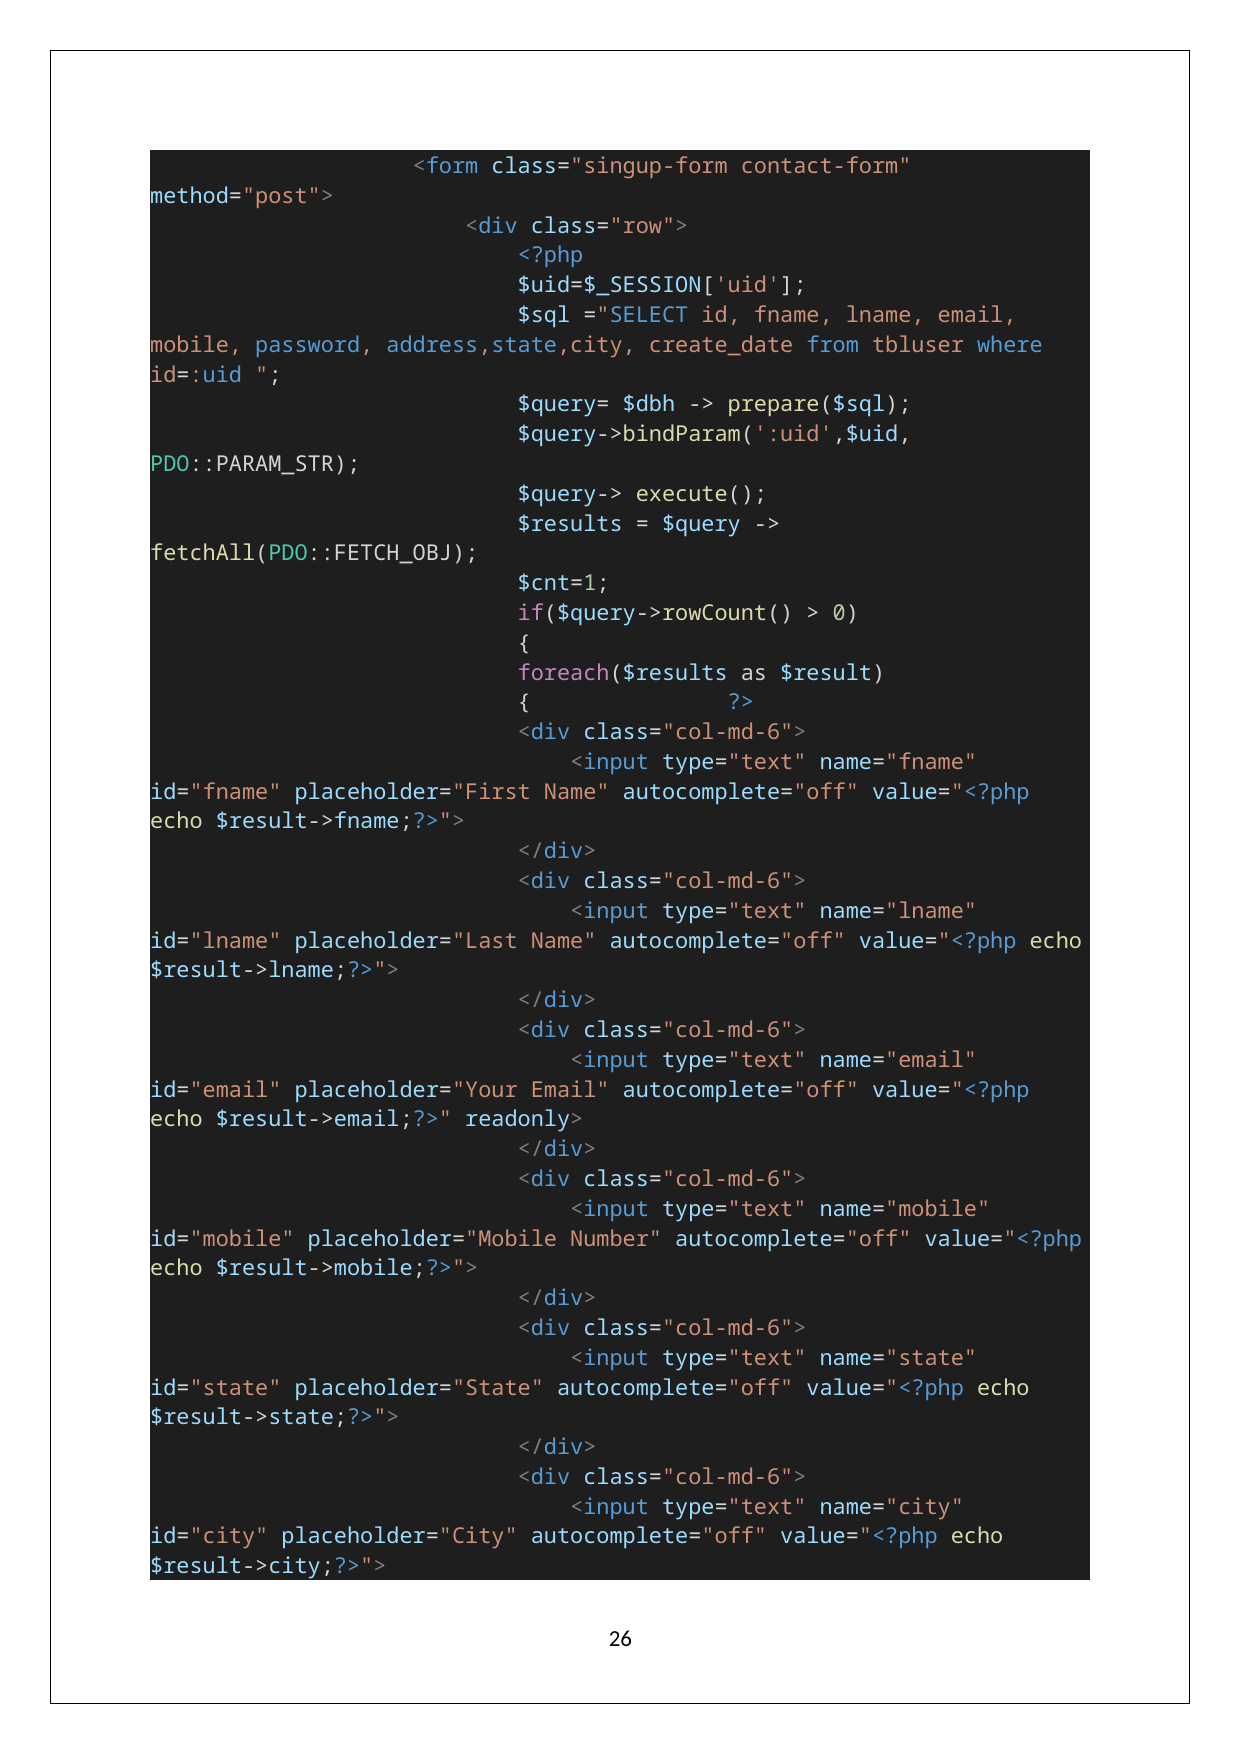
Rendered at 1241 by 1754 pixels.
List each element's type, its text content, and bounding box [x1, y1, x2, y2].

text if($query->rowCount() > 0) [150, 597, 1090, 627]
text <div class="col-md-6"> [150, 1312, 1090, 1342]
text { ?> [150, 686, 1090, 716]
text <input type="text" name="lname" id="lname" placeholder="Last Name" autocomplete="off" value="<?php echo $result->lname;?>"> [150, 895, 1090, 984]
text </div> [150, 984, 1090, 1014]
text <input type="text" name="city" id="city" placeholder="City" autocomplete="off" value="<?php echo $result->city;?>"> [150, 1491, 1090, 1580]
text </div> [150, 1133, 1090, 1163]
text <?php [150, 239, 1090, 269]
text </div> [150, 1431, 1090, 1461]
text { [150, 627, 1090, 656]
text $cnt=1; [150, 567, 1090, 597]
text <div class="col-md-6"> [150, 1014, 1090, 1044]
text <input type="text" name="state" id="state" placeholder="State" autocomplete="off" value="<?php echo $result->state;?>"> [150, 1342, 1090, 1431]
text $uid=$_SESSION['uid']; [150, 269, 1090, 299]
text <div class="col-md-6"> [150, 865, 1090, 895]
text $query= $dbh -> prepare($sql); [150, 388, 1090, 418]
text <input type="text" name="mobile" id="mobile" placeholder="Mobile Number" autocomplete="off" value="<?php echo $result->mobile;?>"> [150, 1193, 1090, 1282]
text $query->bindParam(':uid',$uid, PDO::PARAM_STR); [150, 418, 1090, 478]
text <div class="col-md-6"> [150, 1163, 1090, 1193]
text <form class="singup-form contact-form" method="post"> [150, 150, 1090, 209]
text </div> [150, 835, 1090, 865]
text <div class="col-md-6"> [150, 716, 1090, 746]
text $sql ="SELECT id, fname, lname, email, mobile, password, address,state,city, create_date from tbluser where id=:uid "; [150, 299, 1090, 388]
text <input type="text" name="email" id="email" placeholder="Your Email" autocomplete="off" value="<?php echo $result->email;?>" readonly> [150, 1044, 1090, 1133]
text $query-> execute(); [150, 478, 1090, 507]
text <input type="text" name="fname" id="fname" placeholder="First Name" autocomplete="off" value="<?php echo $result->fname;?>"> [150, 746, 1090, 835]
text foreach($results as $result) [150, 656, 1090, 686]
text $results = $query -> fetchAll(PDO::FETCH_OBJ); [150, 507, 1090, 567]
text <div class="col-md-6"> [150, 1461, 1090, 1491]
text </div> [150, 1282, 1090, 1312]
text <div class="row"> [150, 209, 1090, 239]
